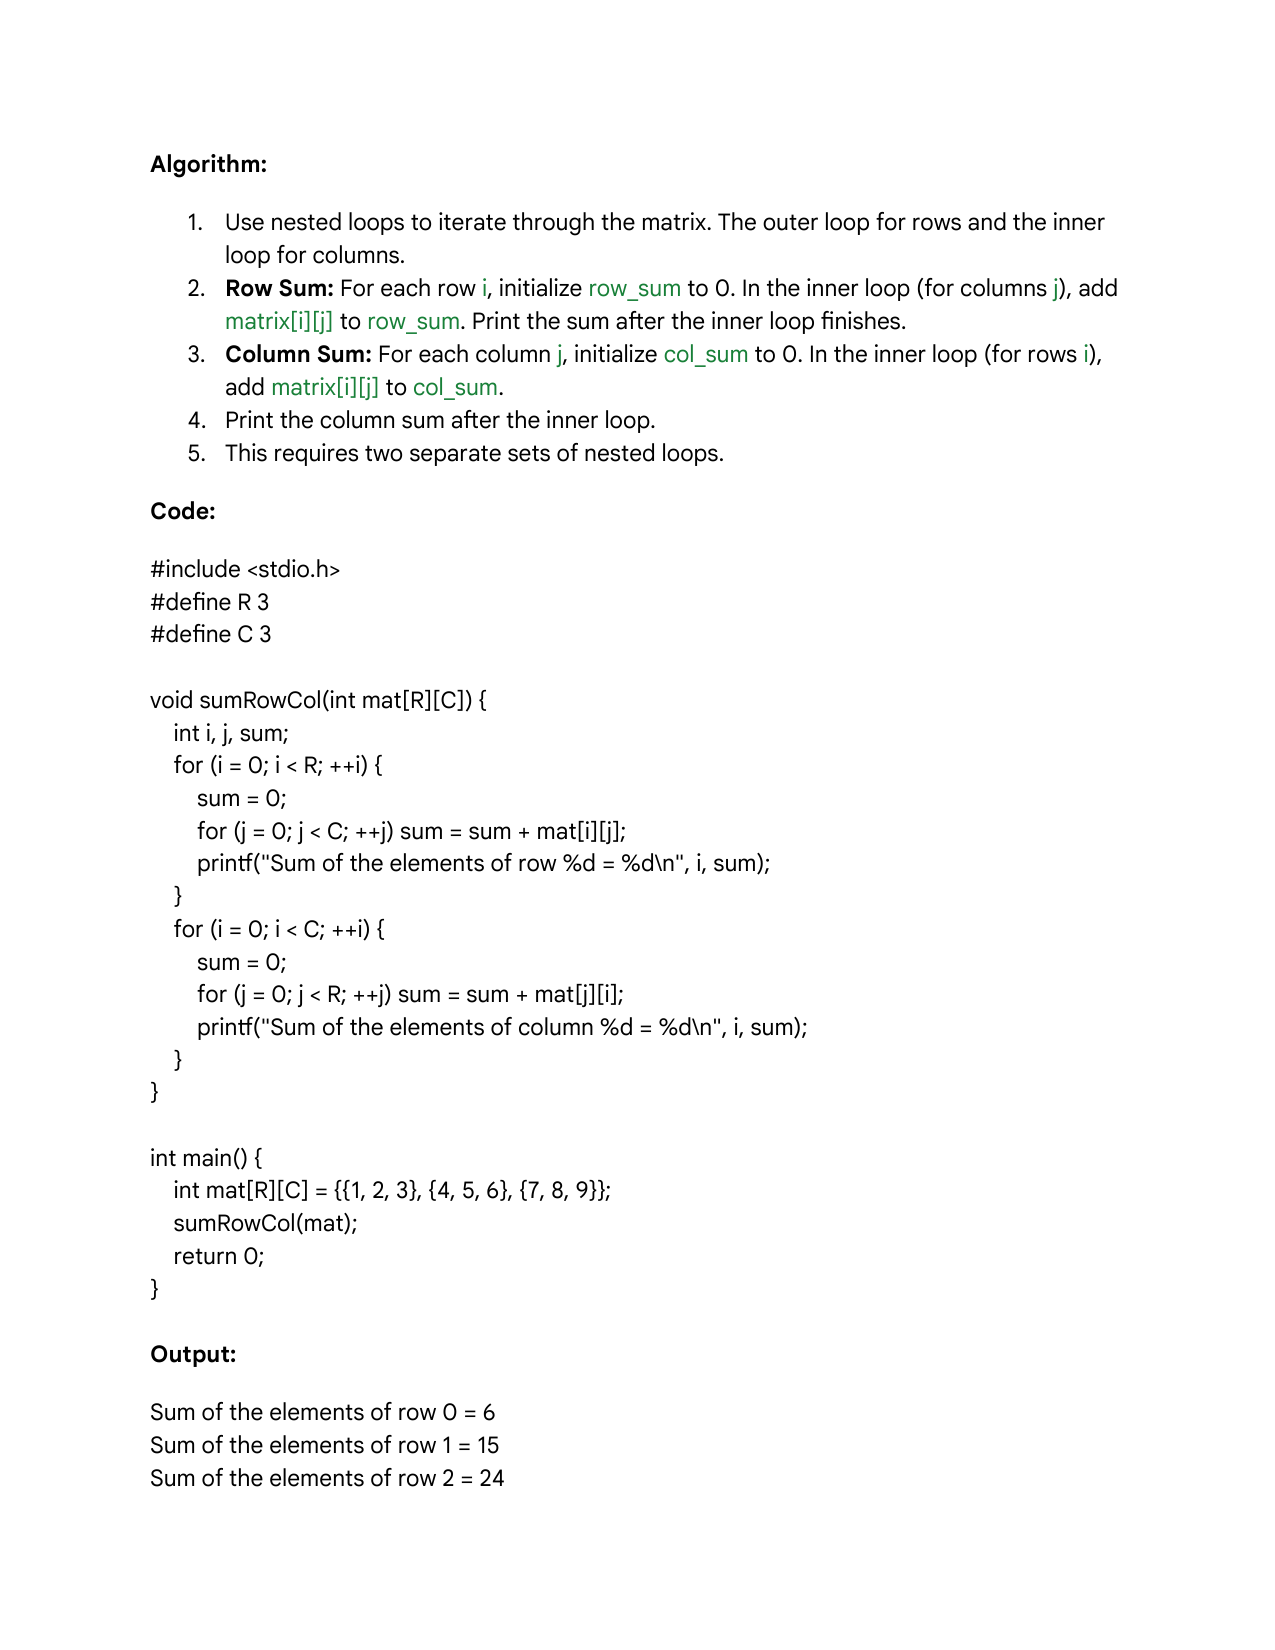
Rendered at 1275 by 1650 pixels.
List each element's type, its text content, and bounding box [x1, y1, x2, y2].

text Output: [150, 1341, 1125, 1369]
text int i, j, sum; [150, 719, 1125, 747]
text Algorithm: [150, 150, 1125, 179]
text printf("Sum of the elements of column %d = %d\n", i, sum); [150, 1013, 1125, 1042]
list Row Sum: For each row i, initialize row_sum to 0. In the inner loop (for columns j), add matrix[i][j] to row_sum. Print the sum after the inner loop finishes. [187, 274, 1125, 336]
text } [150, 1275, 1125, 1303]
text Sum of the elements of row 2 = 24 [150, 1464, 1125, 1493]
text int mat[R][C] = {{1, 2, 3}, {4, 5, 6}, {7, 8, 9}}; [150, 1177, 1125, 1205]
text void sumRowCol(int mat[R][C]) { [150, 686, 1125, 715]
text sum = 0; [150, 948, 1125, 976]
text int main() { [150, 1144, 1125, 1173]
text printf("Sum of the elements of row %d = %d\n", i, sum); [150, 849, 1125, 878]
text return 0; [150, 1242, 1125, 1271]
text #define R 3 [150, 588, 1125, 617]
list Column Sum: For each column j, initialize col_sum to 0. In the inner loop (for rows i), add matrix[i][j] to col_sum. [187, 340, 1125, 402]
text sum = 0; [150, 784, 1125, 813]
text } [150, 882, 1125, 911]
text #define C 3 [150, 621, 1125, 649]
text for (j = 0; j < R; ++j) sum = sum + mat[j][i]; [150, 980, 1125, 1009]
list Use nested loops to iterate through the matrix. The outer loop for rows and the inner loop for columns. [187, 208, 1125, 270]
list This requires two separate sets of nested loops. [187, 439, 1125, 468]
text for (j = 0; j < C; ++j) sum = sum + mat[i][j]; [150, 817, 1125, 846]
text Sum of the elements of row 0 = 6 [150, 1398, 1125, 1427]
text for (i = 0; i < R; ++i) { [150, 751, 1125, 780]
text Code: [150, 497, 1125, 526]
text } [150, 1046, 1125, 1074]
text Sum of the elements of row 1 = 15 [150, 1431, 1125, 1460]
text sumRowCol(mat); [150, 1209, 1125, 1238]
text #include <stdio.h> [150, 555, 1125, 584]
text for (i = 0; i < C; ++i) { [150, 915, 1125, 944]
text } [150, 1078, 1125, 1107]
list Print the column sum after the inner loop. [187, 406, 1125, 435]
